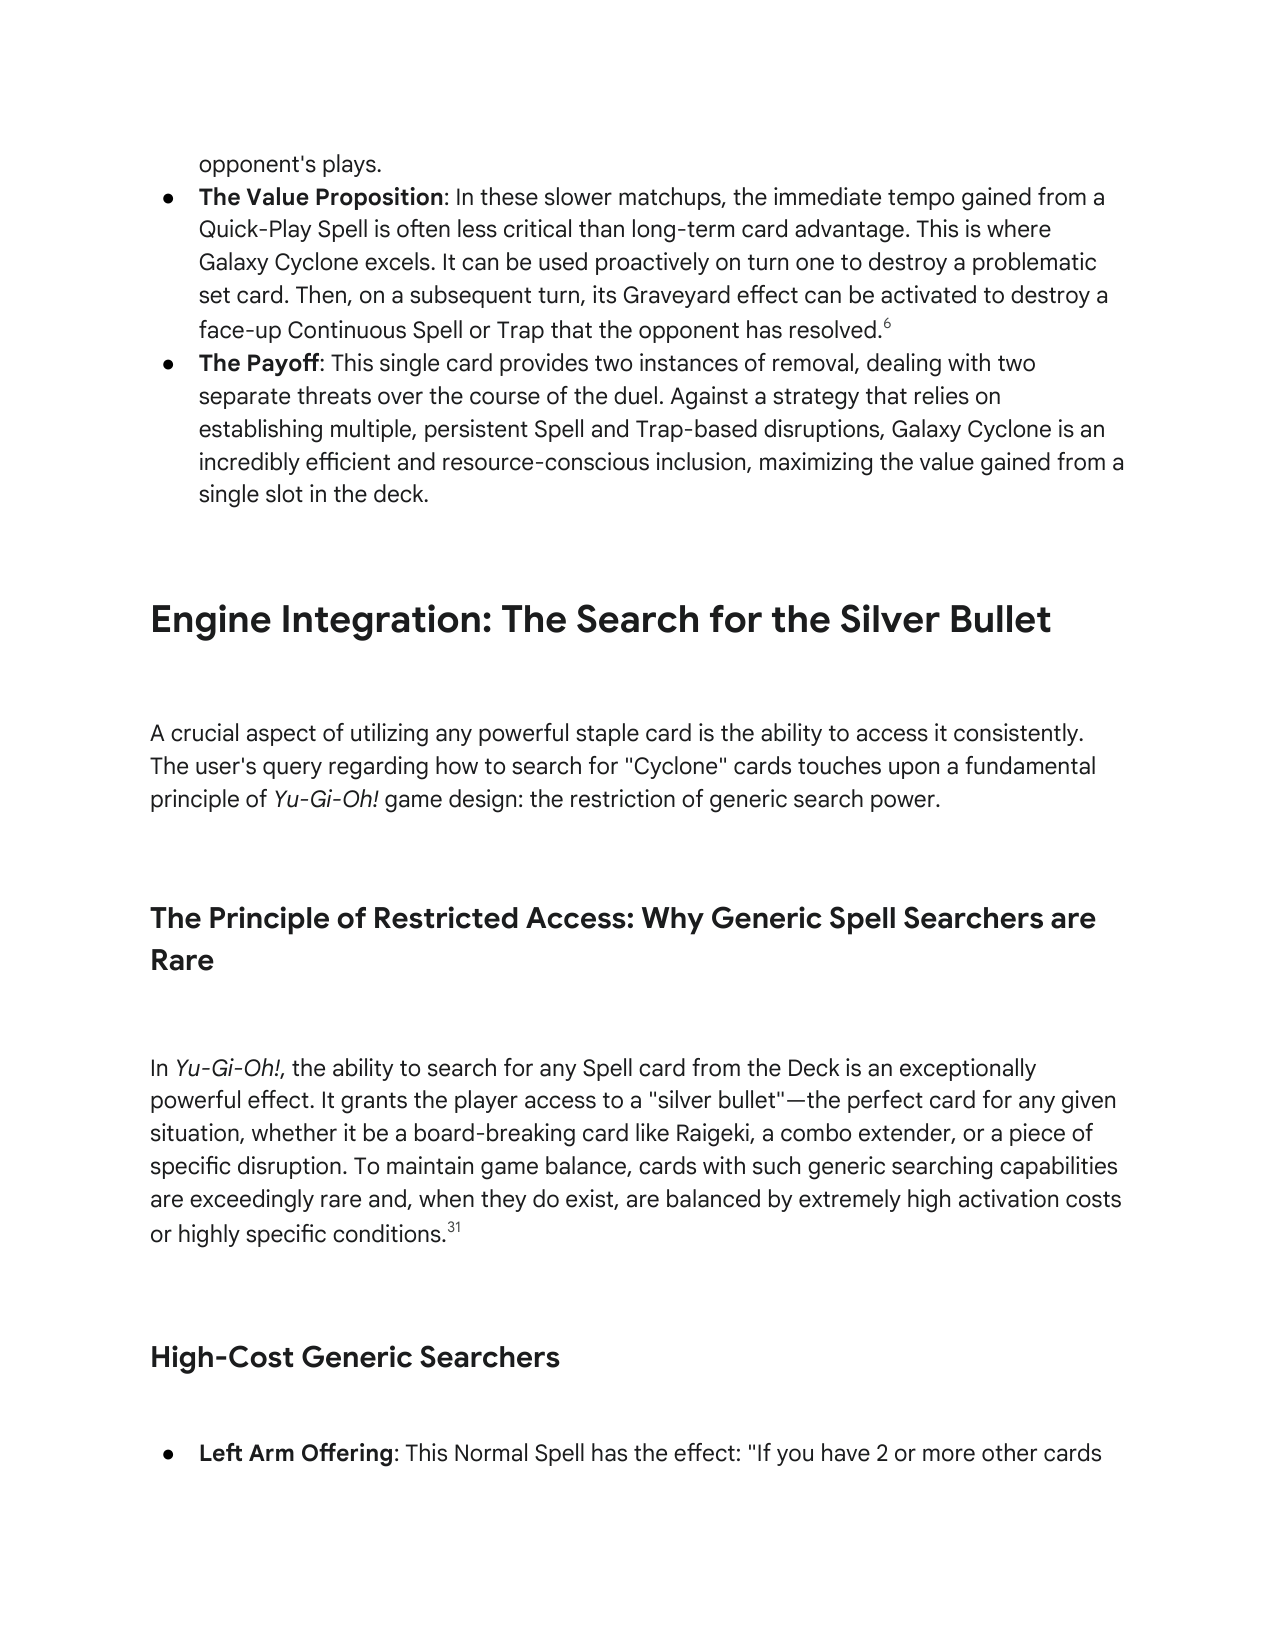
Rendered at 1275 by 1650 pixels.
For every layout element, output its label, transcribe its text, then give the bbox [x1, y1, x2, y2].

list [161, 150, 1125, 179]
text A crucial aspect of utilizing any powerful staple card is the ability to access it consistently. The user's query regarding how to search for "Cyclone" cards touches upon a fundamental principle of Yu-Gi-Oh! game design: the restriction of generic search power. [150, 720, 1125, 814]
list The Value Proposition: In these slower matchups, the immediate tempo gained from a Quick-Play Spell is often less critical than long-term card advantage. This is where Galaxy Cyclone excels. It can be used proactively on turn one to destroy a problematic set card. Then, on a subsequent turn, its Graveyard effect can be activated to destroy a face-up Continuous Spell or Trap that the opponent has resolved.6 [161, 183, 1125, 345]
subtitle Engine Integration: The Search for the Silver Bullet [150, 596, 1125, 643]
subtitle The Principle of Restricted Access: Why Generic Spell Searchers are Rare [150, 901, 1125, 979]
list The Payoff: This single card provides two instances of removal, dealing with two separate threats over the course of the duel. Against a strategy that relies on establishing multiple, persistent Spell and Trap-based disruptions, Galaxy Cyclone is an incredibly efficient and resource-conscious inclusion, maximizing the value gained from a single slot in the deck. [161, 350, 1125, 509]
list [161, 1439, 1125, 1468]
text In Yu-Gi-Oh!, the ability to search for any Spell card from the Deck is an exceptionally powerful effect. It grants the player access to a "silver bullet"—the perfect card for any given situation, whether it be a board-breaking card like Raigeki, a combo extender, or a piece of specific disruption. To maintain game balance, cards with such generic searching capabilities are exceedingly rare and, when they do exist, are balanced by extremely high activation costs or highly specific conditions.31 [150, 1054, 1125, 1249]
subtitle High-Cost Generic Searchers [150, 1339, 1125, 1376]
